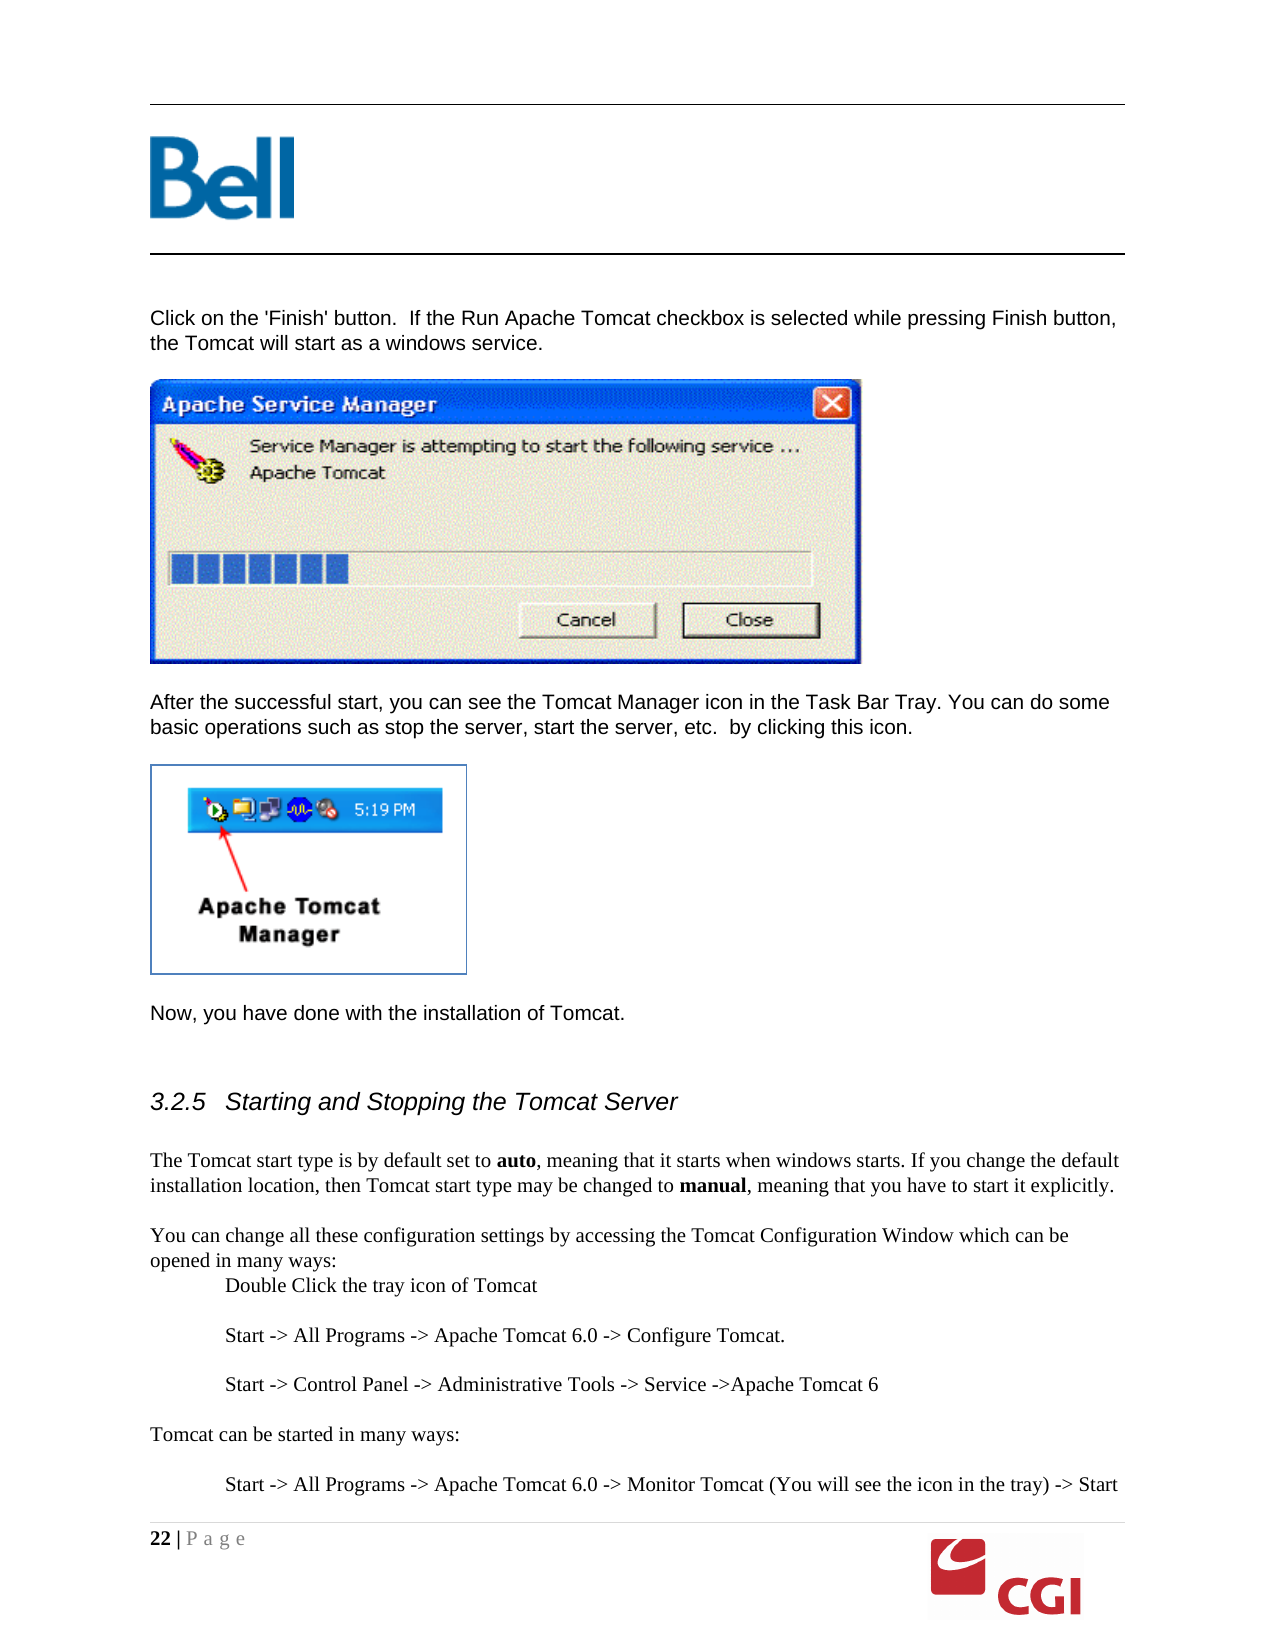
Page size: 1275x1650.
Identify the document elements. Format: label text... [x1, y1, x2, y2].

picture [152, 766, 466, 973]
text You can change all these configuration settings by accessing the Tomcat Configuration Window which can be opened in many ways: [150, 1222, 1125, 1272]
text Tomcat can be started in many ways: [150, 1421, 1125, 1446]
text Click on the 'Finish' button. If the Run Apache Tomcat checkbox is selected while pressing Finish button, the Tomcat will start as a windows service. [150, 304, 1125, 354]
text The Tomcat start type is by default set to auto, meaning that it starts when windows starts. If you change the default installation location, then Tomcat start type may be changed to manual, meaning that you have to start it explicitly. [150, 1147, 1125, 1197]
subtitle Starting and Stopping the Tomcat Server [150, 1087, 1125, 1116]
text Start -> Control Panel -> Administrative Tools -> Service ->Apache Tomcat 6 [150, 1371, 1125, 1396]
text Double Click the tray icon of Tomcat [150, 1272, 1125, 1297]
text After the successful start, you can see the Tomcat Manager icon in the Task Bar Tray. You can do some basic operations such as stop the server, start the server, etc. by clicking this icon. [150, 689, 1125, 739]
picture [150, 136, 294, 222]
text Now, you have done with the installation of Tomcat. [150, 1000, 1125, 1025]
text Start -> All Programs -> Apache Tomcat 6.0 -> Monitor Tomcat (You will see the icon in the tray) -> Start and stop the service using the icon. [150, 1471, 1125, 1496]
picture [150, 379, 863, 664]
text Start -> All Programs -> Apache Tomcat 6.0 -> Configure Tomcat. [150, 1322, 1125, 1347]
picture [927, 1533, 1084, 1620]
